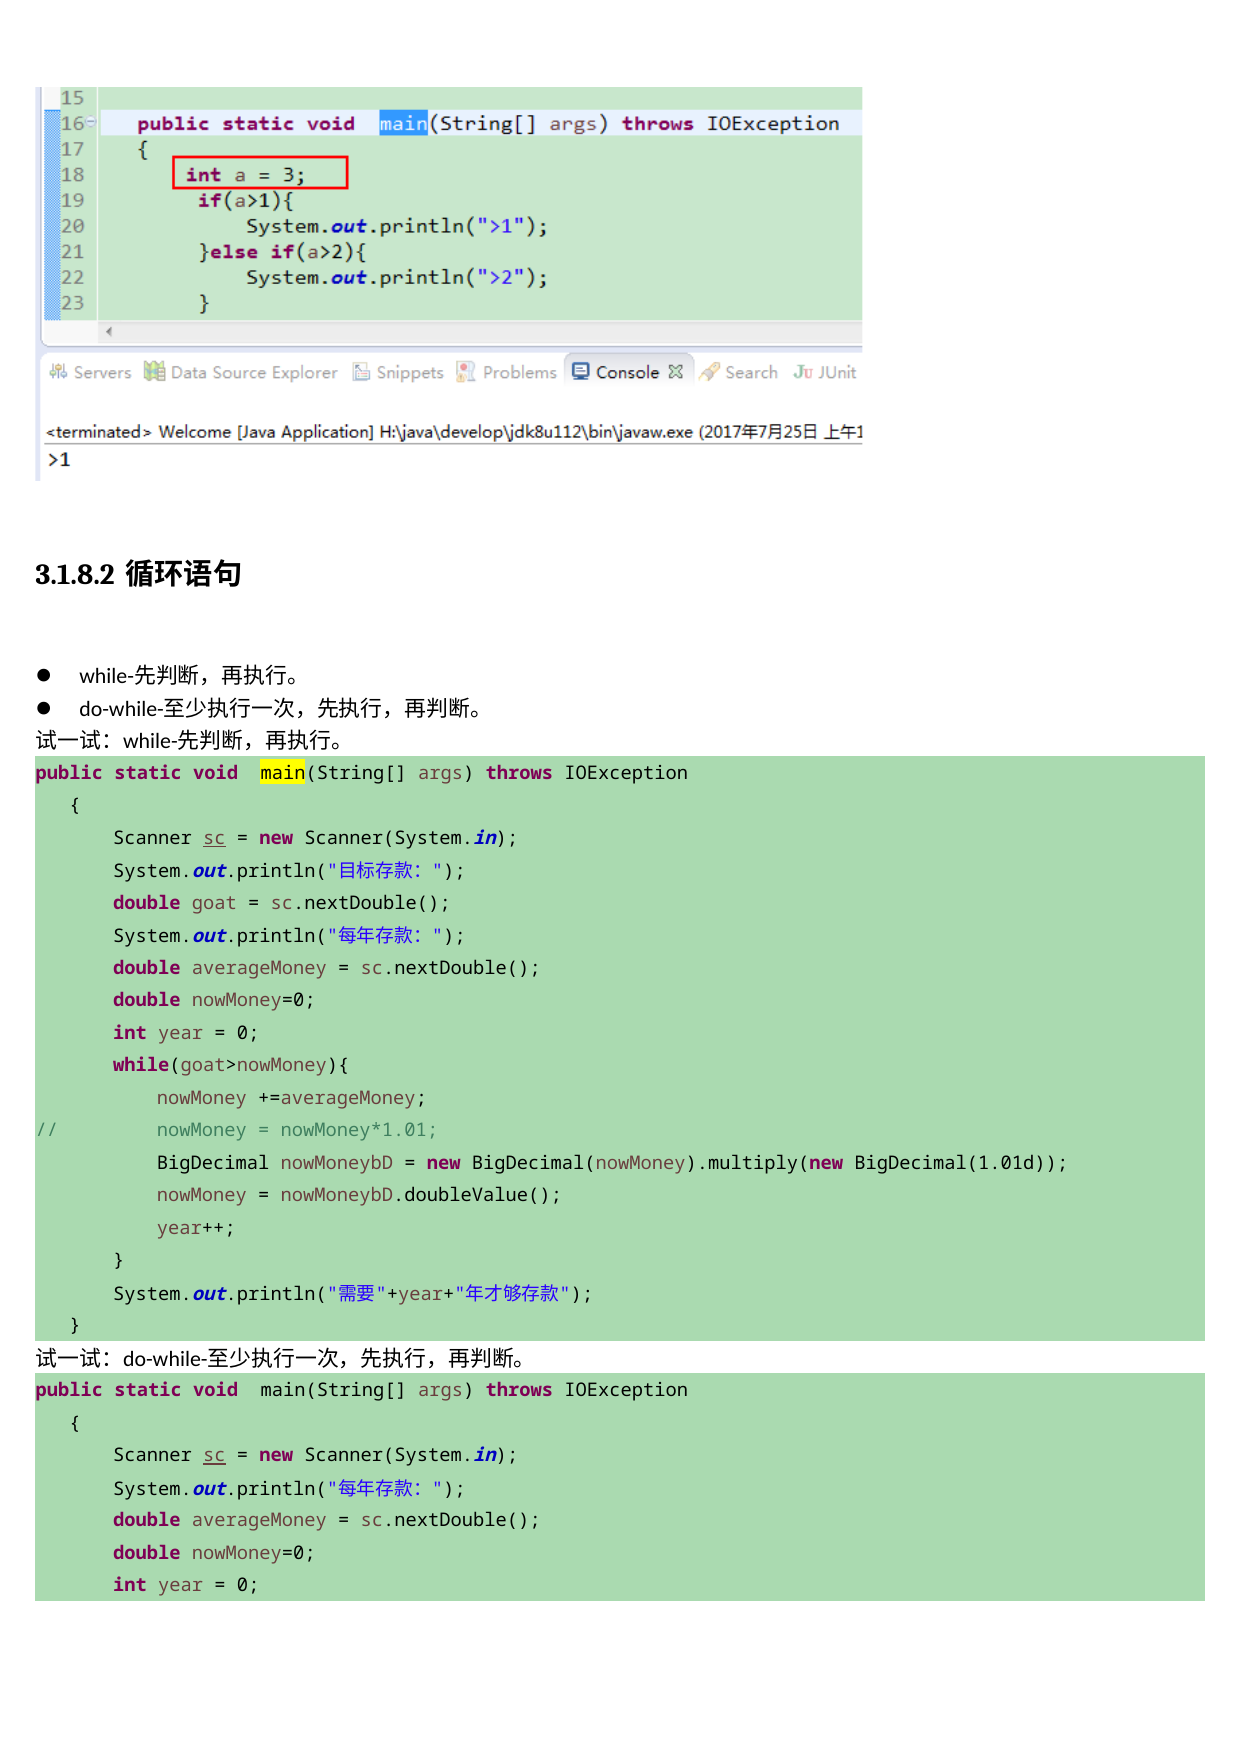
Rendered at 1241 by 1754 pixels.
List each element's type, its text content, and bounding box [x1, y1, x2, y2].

subtitle 循环语句 [35, 539, 1205, 604]
text System.out.println("每年存款："); [35, 1471, 1205, 1503]
text double averageMoney = sc.nextDouble(); [35, 951, 1205, 983]
text Scanner sc = new Scanner(System.in); [35, 821, 1205, 853]
text nowMoney +=averageMoney; [35, 1081, 1205, 1113]
text double nowMoney=0; [35, 983, 1205, 1016]
text BigDecimal nowMoneybD = new BigDecimal(nowMoney).multiply(new BigDecimal(1.01d)); [35, 1146, 1205, 1178]
picture [35, 87, 863, 481]
text // nowMoney = nowMoney*1.01; [35, 1113, 1205, 1146]
text while(goat>nowMoney){ [35, 1048, 1205, 1081]
text int year = 0; [35, 1016, 1205, 1048]
text System.out.println("每年存款："); [35, 918, 1205, 951]
text year++; [35, 1211, 1205, 1243]
text 试一试：while-先判断，再执行。 [35, 723, 1205, 756]
text System.out.println("需要"+year+"年才够存款"); [35, 1276, 1205, 1308]
text } [35, 1308, 1205, 1341]
text double averageMoney = sc.nextDouble(); [35, 1503, 1205, 1536]
list do-while-至少执行一次，先执行，再判断。 [35, 691, 1205, 723]
text int year = 0; [35, 1568, 1205, 1601]
text 试一试：do-while-至少执行一次，先执行，再判断。 [35, 1341, 1205, 1373]
text } [35, 1243, 1205, 1276]
text { [35, 788, 1205, 821]
text double goat = sc.nextDouble(); [35, 886, 1205, 918]
text { [35, 1406, 1205, 1438]
text double nowMoney=0; [35, 1536, 1205, 1568]
list while-先判断，再执行。 [35, 658, 1205, 691]
text System.out.println("目标存款："); [35, 853, 1205, 886]
text public static void main(String[] args) throws IOException [35, 1373, 1205, 1406]
text Scanner sc = new Scanner(System.in); [35, 1438, 1205, 1471]
text public static void main(String[] args) throws IOException [35, 756, 1205, 788]
text nowMoney = nowMoneybD.doubleValue(); [35, 1178, 1205, 1211]
